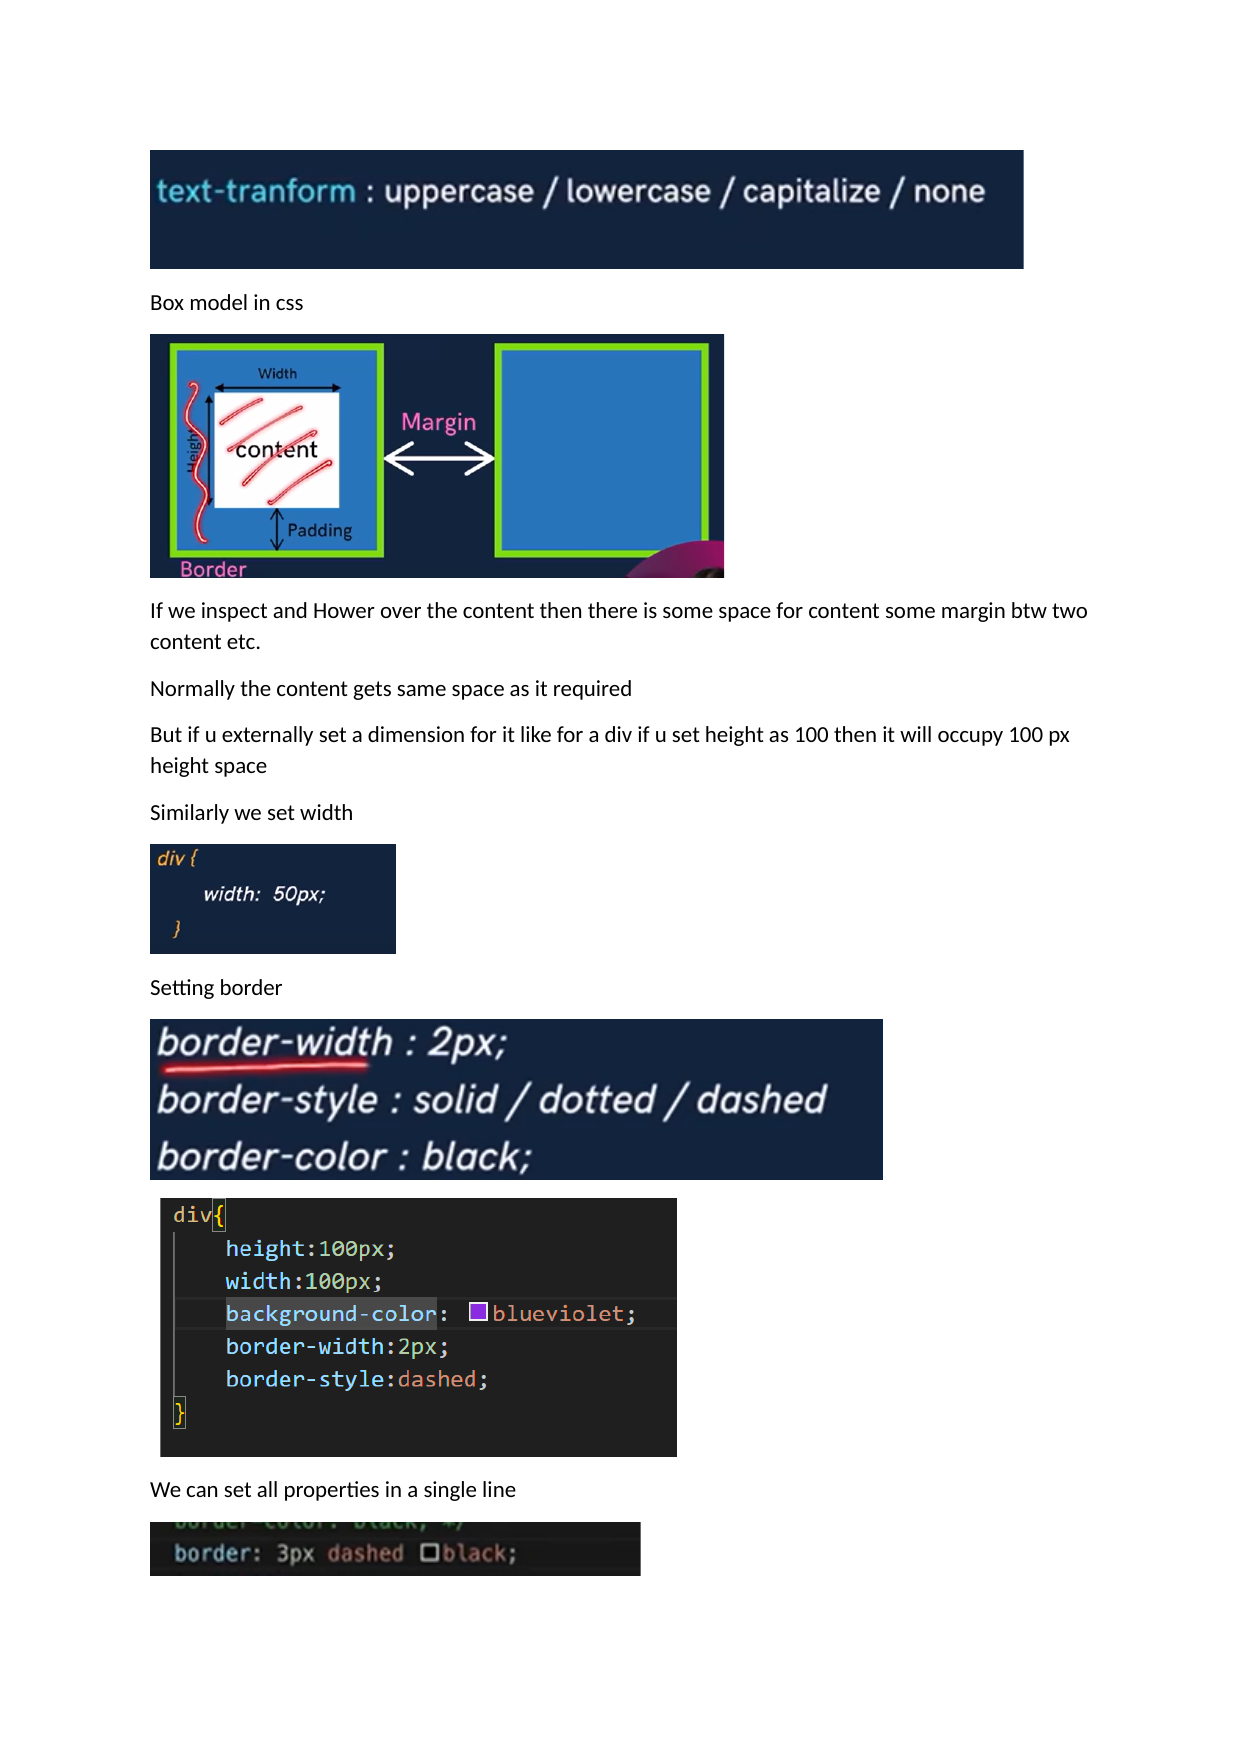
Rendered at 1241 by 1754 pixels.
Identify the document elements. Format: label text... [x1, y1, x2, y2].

picture [150, 844, 396, 954]
text Similarly we set width [150, 798, 1090, 826]
text Normally the content gets same space as it required [150, 674, 1090, 702]
picture [150, 150, 1024, 269]
text Setting border [150, 973, 1090, 1001]
text We can set all properties in a single line [150, 1475, 1090, 1503]
picture [150, 334, 725, 578]
picture [150, 1019, 883, 1180]
picture [160, 1198, 677, 1457]
text If we inspect and Hower over the content then there is some space for content some margin btw two content etc. [150, 597, 1090, 655]
text Box model in css [150, 288, 1090, 316]
picture [150, 1522, 641, 1576]
text But if u externally set a dimension for it like for a div if u set height as 100 then it will occupy 100 px height space [150, 721, 1090, 779]
